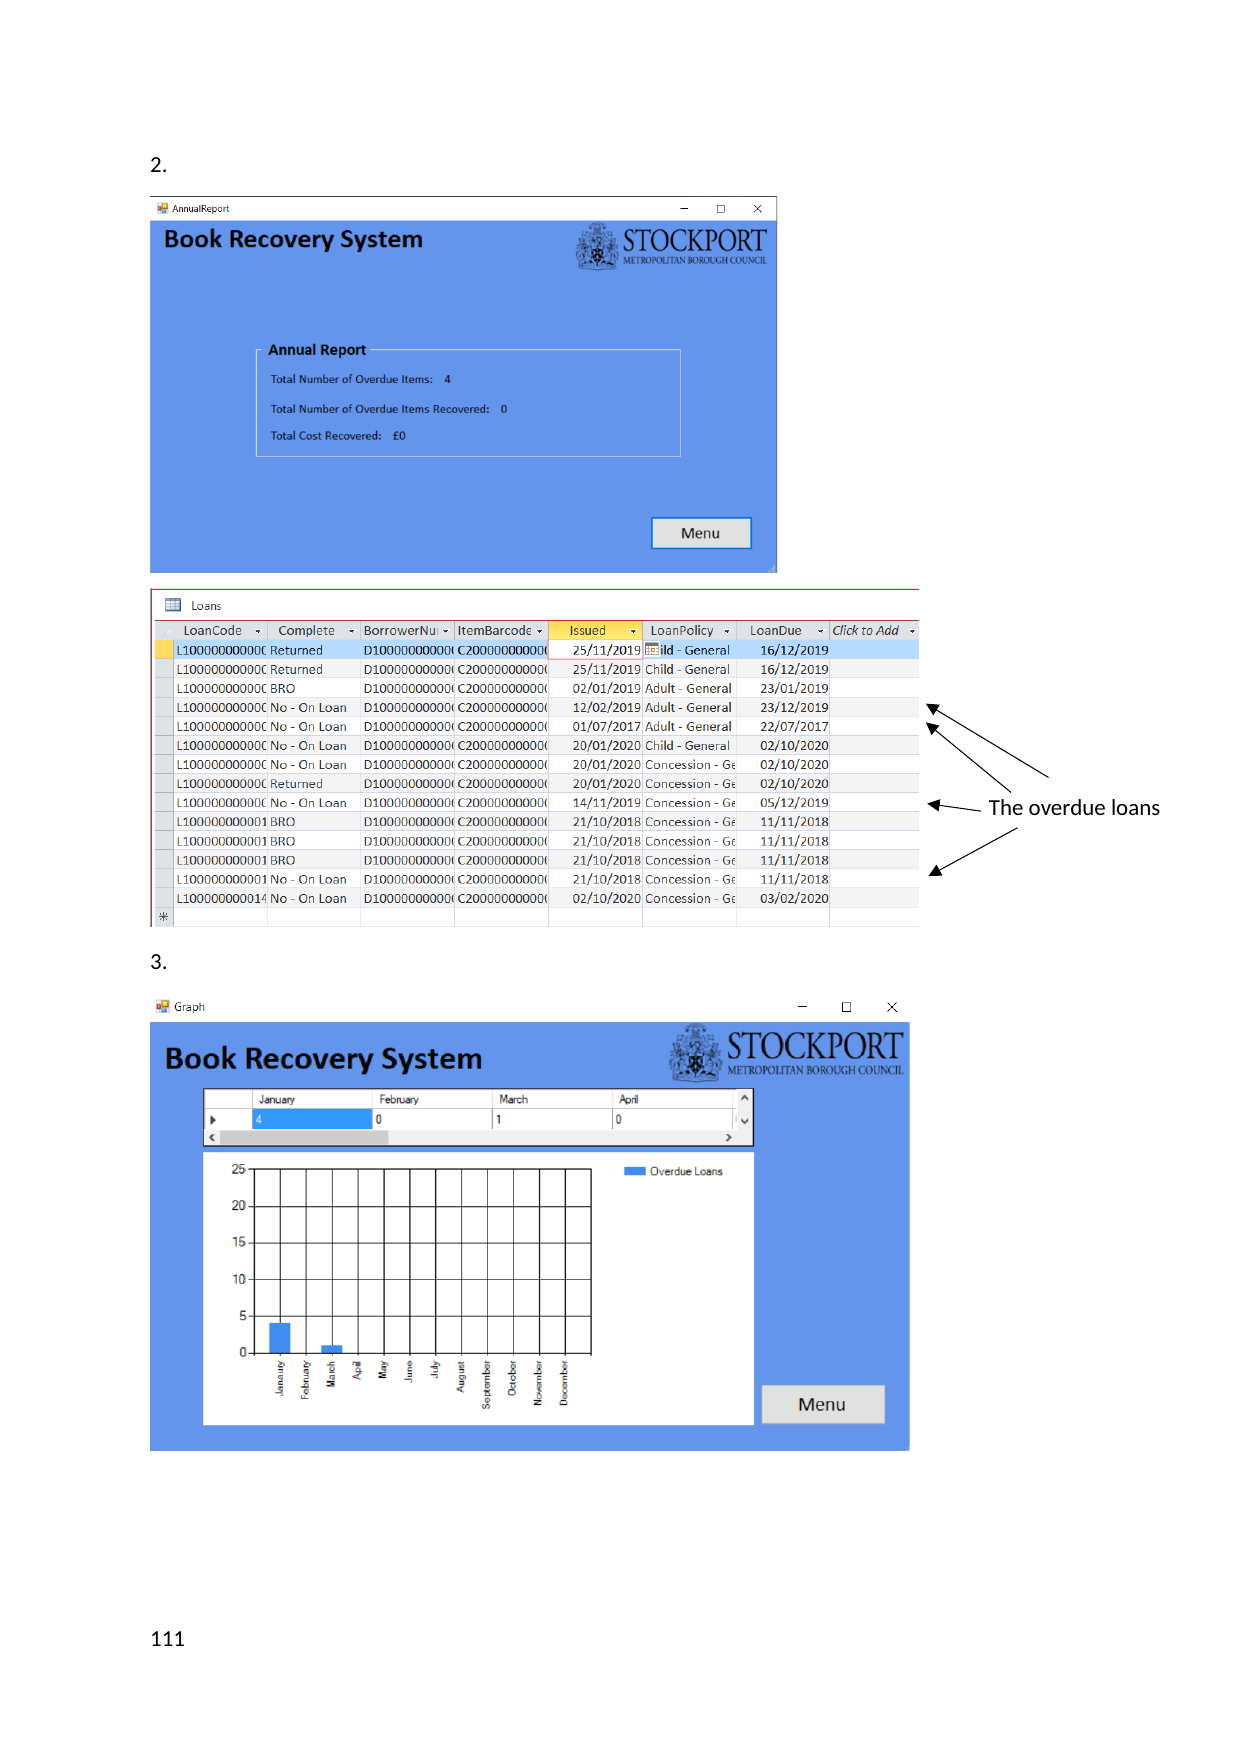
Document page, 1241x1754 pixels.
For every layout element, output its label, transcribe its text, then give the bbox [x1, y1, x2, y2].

picture [150, 588, 919, 927]
text 2. [150, 150, 1090, 178]
picture [150, 196, 778, 573]
picture [150, 994, 910, 1451]
text 3. [150, 947, 1090, 975]
